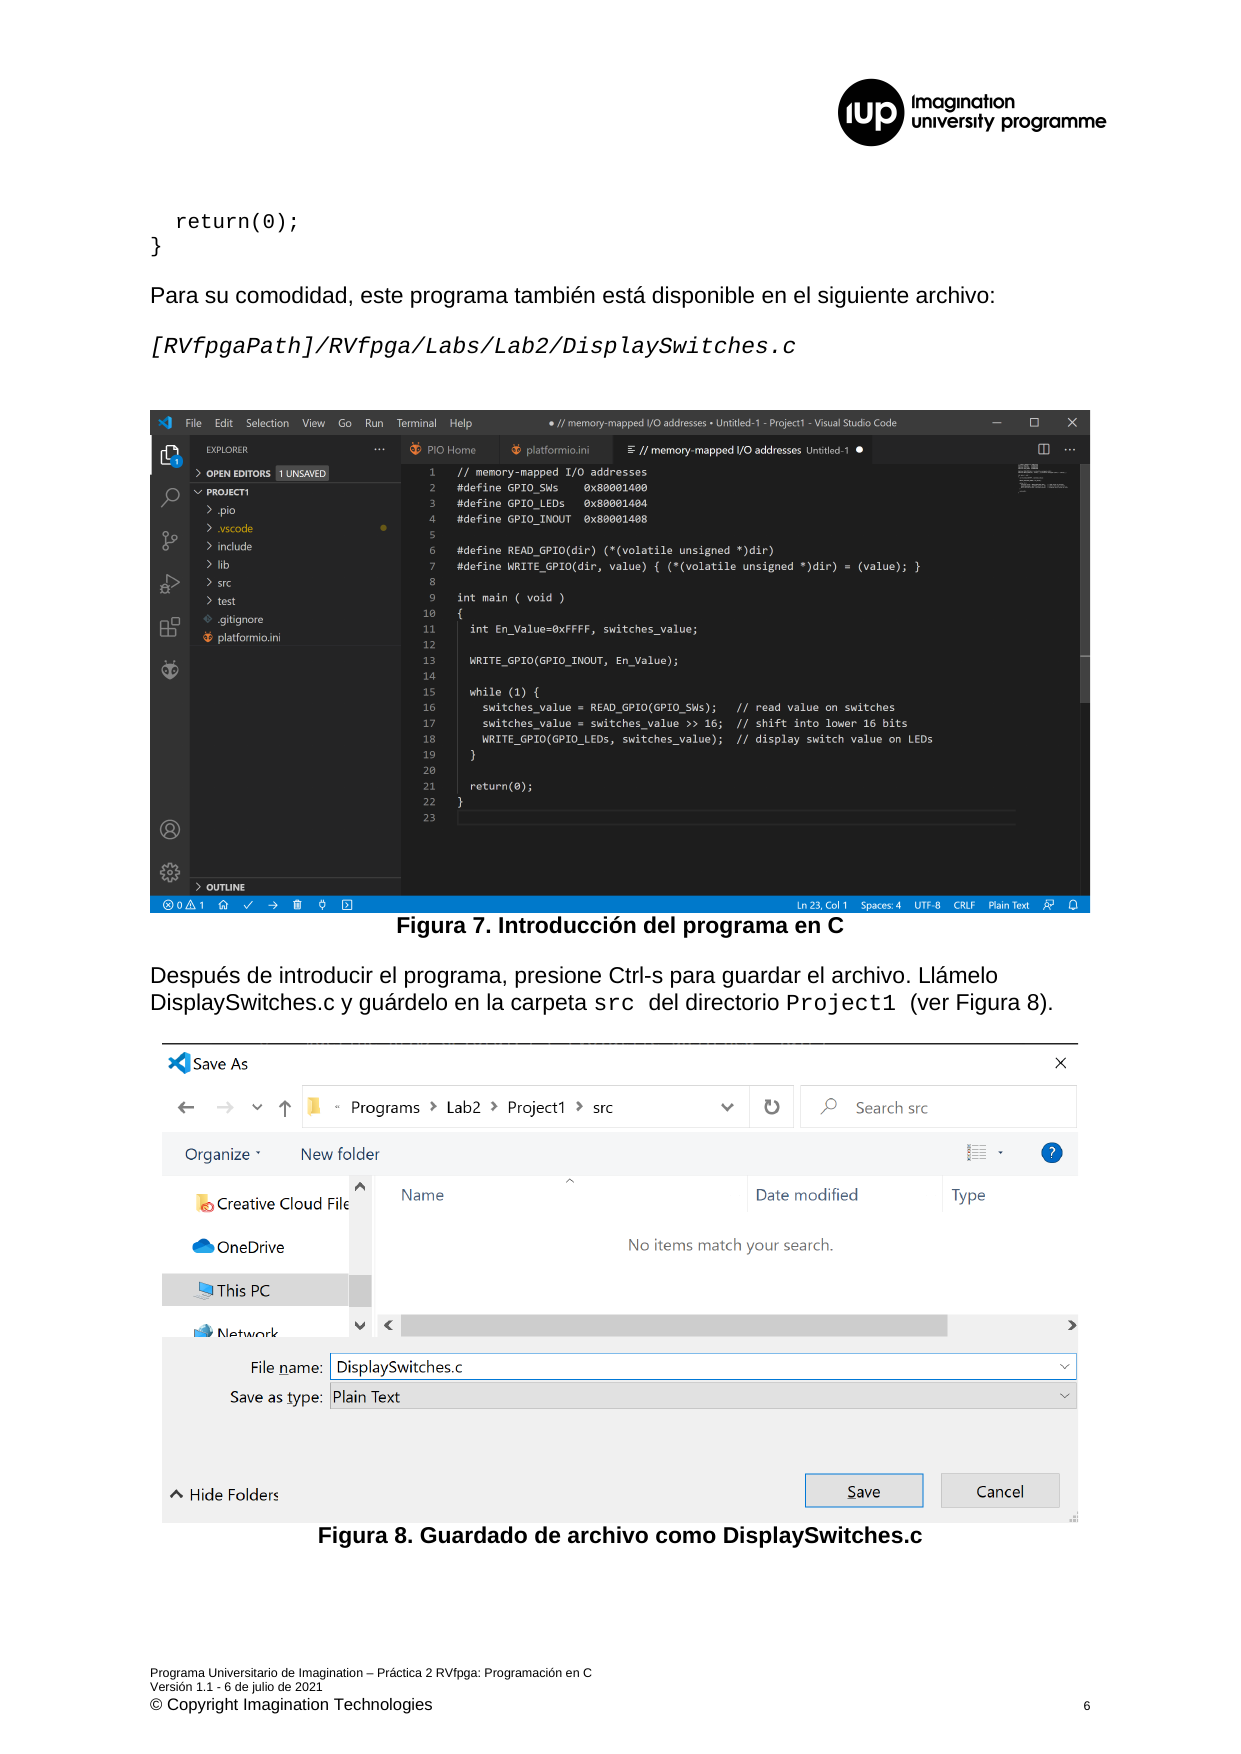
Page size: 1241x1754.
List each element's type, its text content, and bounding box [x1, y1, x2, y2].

picture [150, 410, 1091, 913]
text Después de introducir el programa, presione Ctrl-s para guardar el archivo. Llámelo DisplaySwitches.c y guárdelo en la carpeta src del directorio Project1 (ver Figura 8). [150, 962, 1090, 1017]
text } [150, 235, 1090, 258]
picture [162, 1043, 1079, 1523]
picture [837, 77, 1108, 148]
text [RVfpgaPath]/RVfpga/Labs/Lab2/DisplaySwitches.c [150, 335, 1090, 361]
text Figura 8. Guardado de archivo como DisplaySwitches.c [150, 1522, 1090, 1548]
text Figura 7. Introducción del programa en C [150, 913, 1090, 938]
text return(0); [150, 211, 1090, 235]
text Para su comodidad, este programa también está disponible en el siguiente archivo: [150, 282, 1090, 308]
